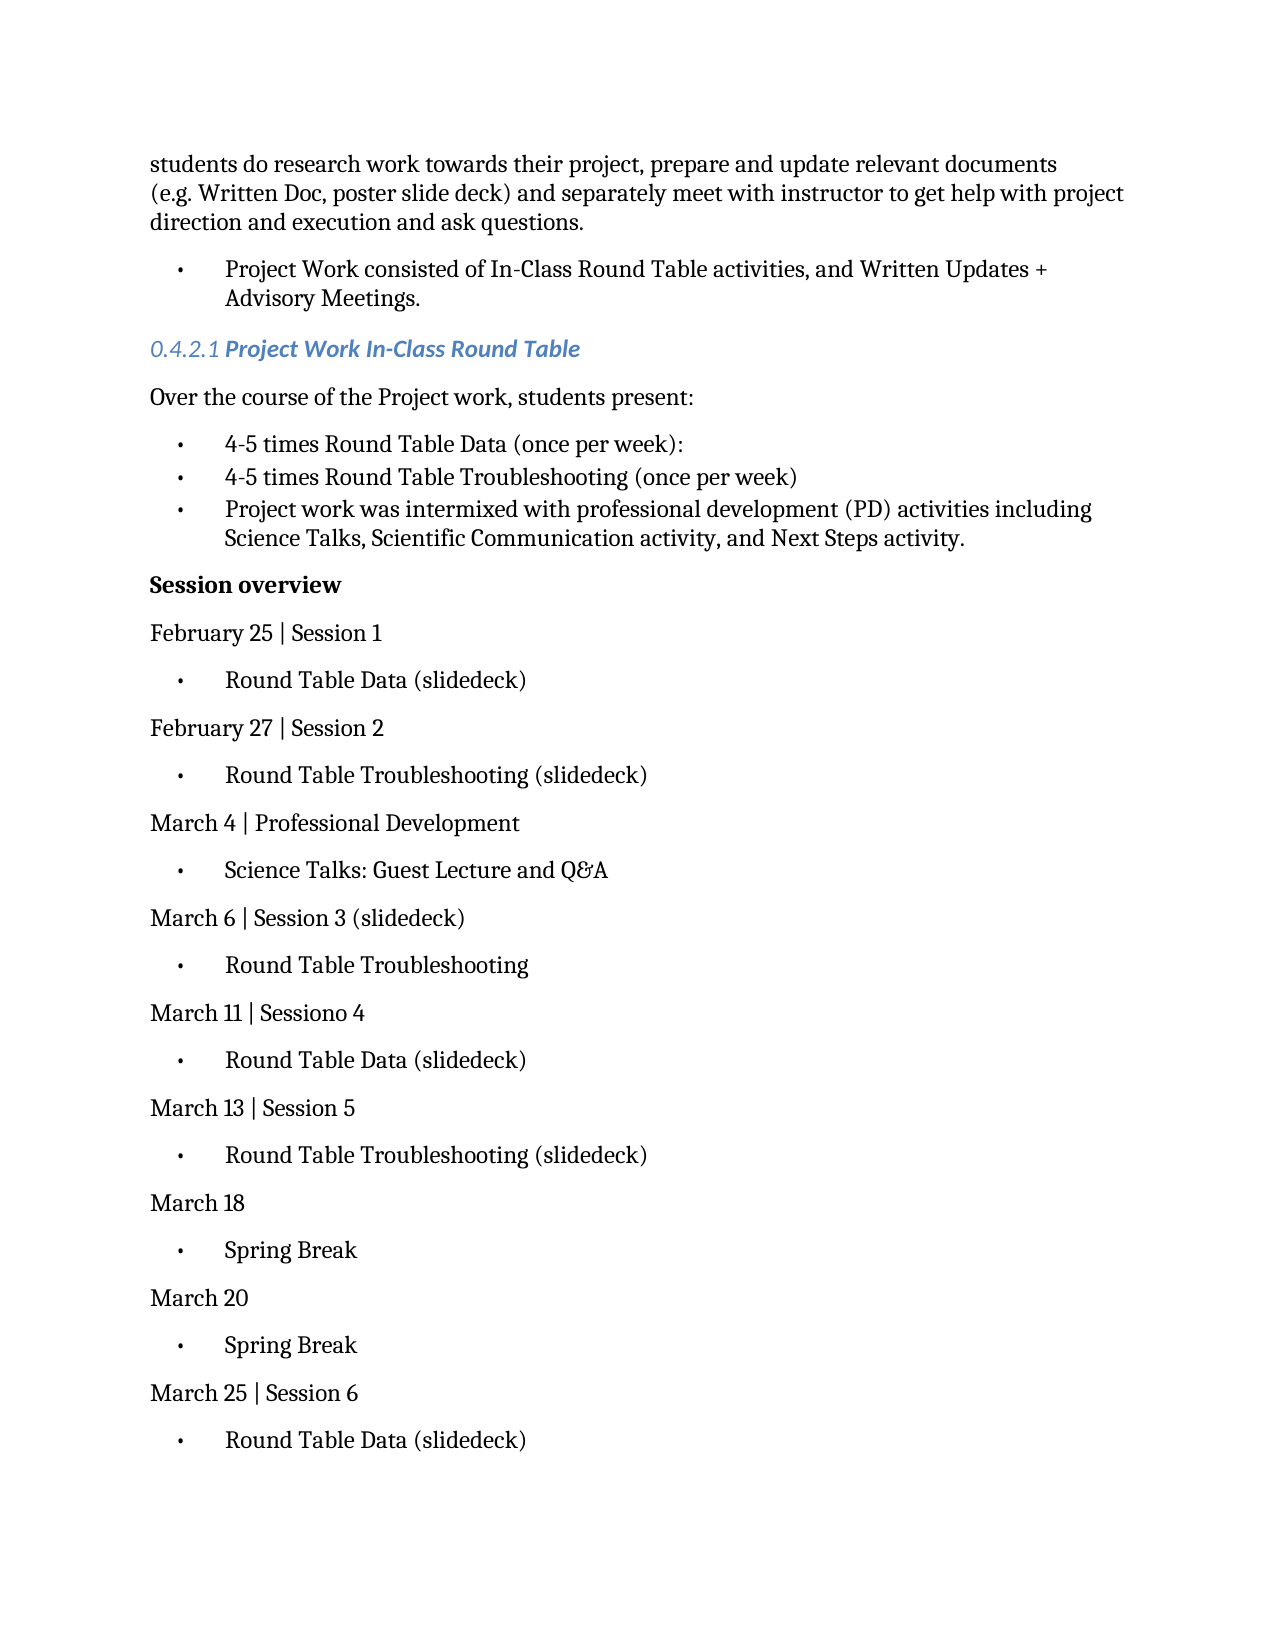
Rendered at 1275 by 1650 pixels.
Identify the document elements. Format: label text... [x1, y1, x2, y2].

text March 4 | Professional Development [150, 809, 1125, 838]
text March 11 | Sessiono 4 [150, 999, 1125, 1028]
list Round Table Troubleshooting (slidedeck) [175, 761, 1125, 790]
list Project work was intermixed with professional development (PD) activities including Science Talks, Scientific Communication activity, and Next Steps activity. [175, 495, 1125, 553]
list Round Table Data (slidedeck) [175, 1426, 1125, 1455]
text Session overview [150, 571, 1125, 600]
list Round Table Troubleshooting (slidedeck) [175, 1141, 1125, 1170]
text February 27 | Session 2 [150, 714, 1125, 743]
text March 6 | Session 3 (slidedeck) [150, 904, 1125, 933]
subtitle 0.4.2.1 Project Work In-Class Round Table [150, 333, 1125, 364]
list Science Talks: Guest Lecture and Q&A [175, 856, 1125, 885]
list Spring Break [175, 1331, 1125, 1360]
text March 25 | Session 6 [150, 1379, 1125, 1408]
text March 18 [150, 1189, 1125, 1218]
text March 13 | Session 5 [150, 1094, 1125, 1123]
list Spring Break [175, 1236, 1125, 1265]
text Over the course of the Project work, students present: [150, 383, 1125, 411]
list Project Work consisted of In-Class Round Table activities, and Written Updates + Advisory Meetings. [175, 255, 1125, 312]
list 4-5 times Round Table Data (once per week): [175, 430, 1125, 459]
list Round Table Troubleshooting [175, 951, 1125, 980]
text March 20 [150, 1284, 1125, 1313]
text February 25 | Session 1 [150, 619, 1125, 648]
list 4-5 times Round Table Troubleshooting (once per week) [175, 463, 1125, 491]
list Round Table Data (slidedeck) [175, 1046, 1125, 1075]
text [150, 150, 1125, 236]
list Round Table Data (slidedeck) [175, 666, 1125, 695]
